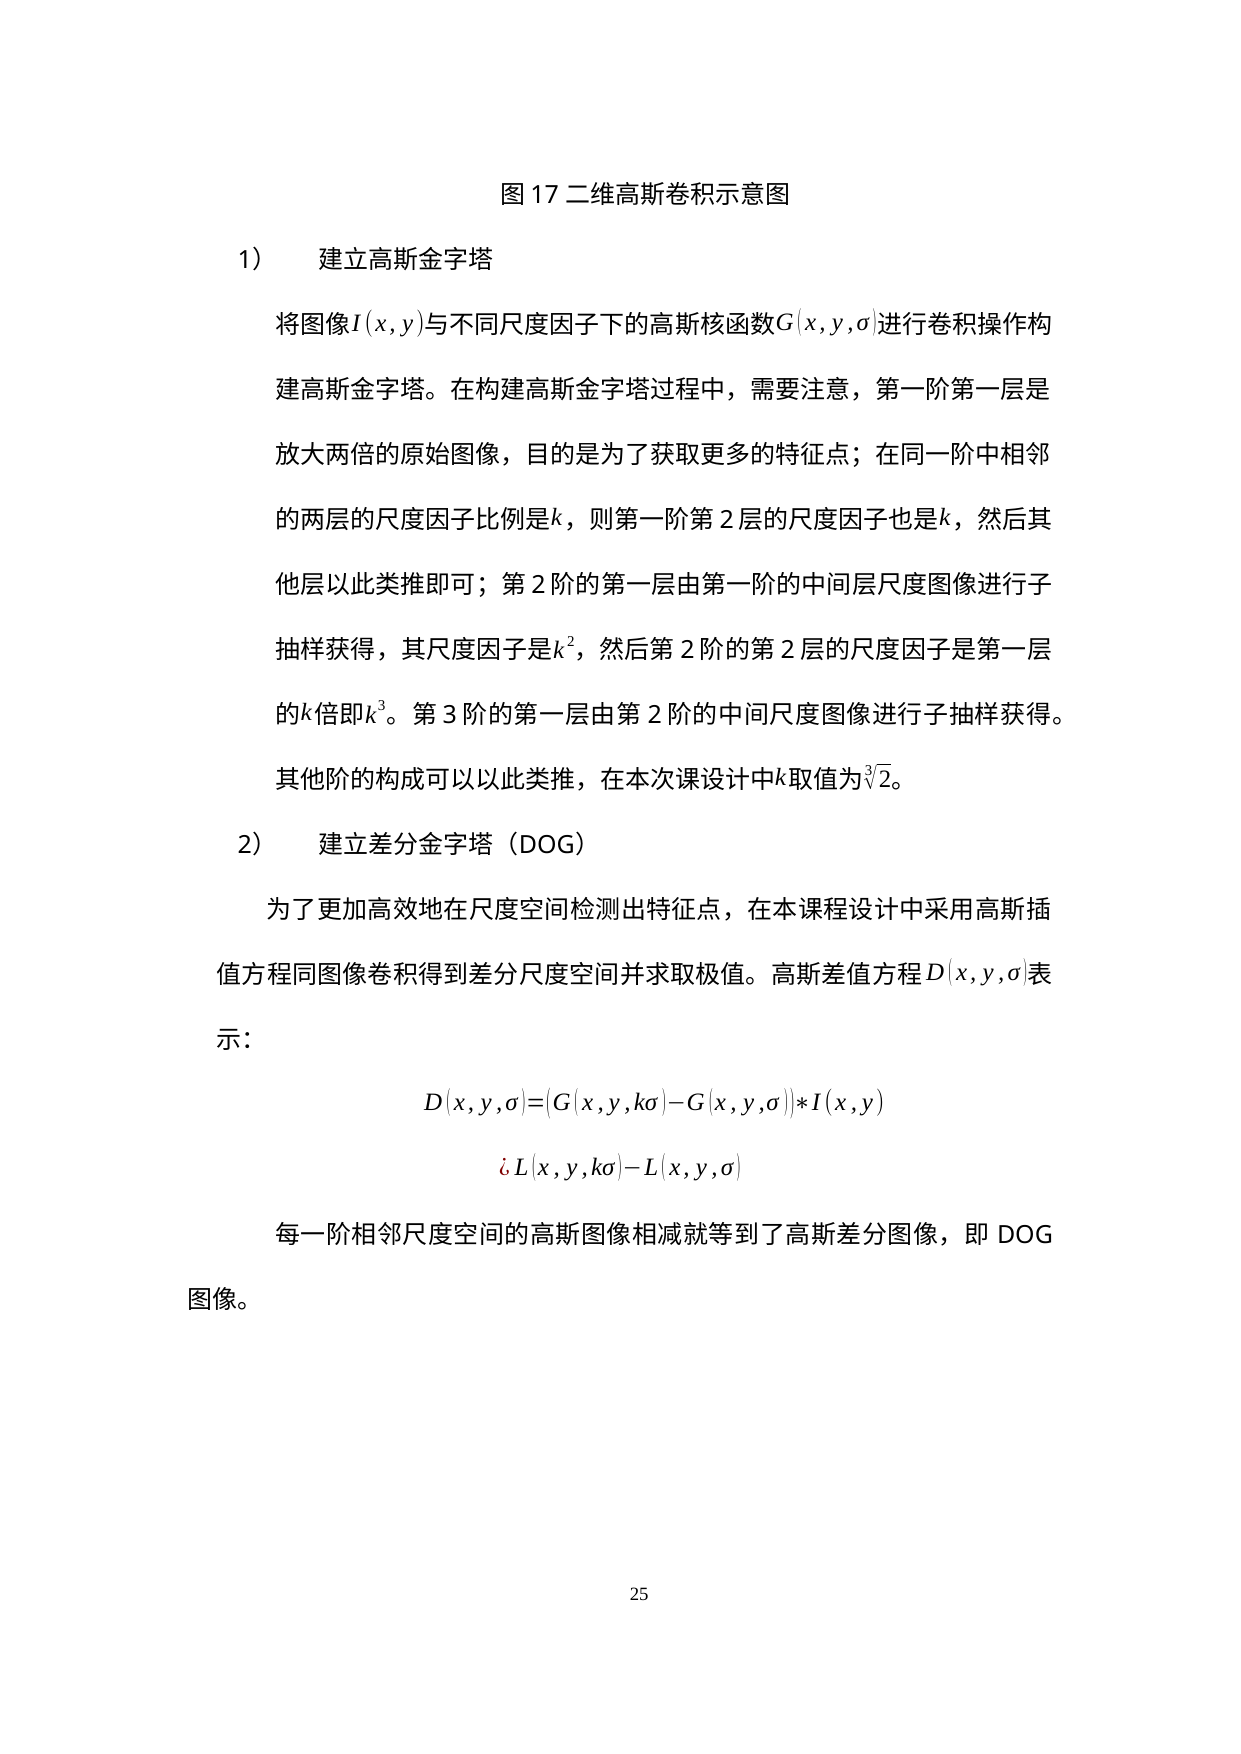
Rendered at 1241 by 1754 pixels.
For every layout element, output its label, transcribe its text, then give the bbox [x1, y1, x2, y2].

text 每一阶相邻尺度空间的高斯图像相减就等到了高斯差分图像，即DOG图像。 [187, 1200, 1053, 1330]
text 图17 二维高斯卷积示意图 [187, 160, 1053, 225]
text 为了更加高效地在尺度空间检测出特征点，在本课程设计中采用高斯插值方程同图像卷积得到差分尺度空间并求取极值。高斯差值方程表示： [216, 875, 1053, 1070]
list 建立高斯金字塔 [237, 225, 1053, 290]
list 建立差分金字塔（DOG） [237, 810, 1053, 875]
list 将图像与不同尺度因子下的高斯核函数进行卷积操作构建高斯金字塔。在构建高斯金字塔过程中，需要注意，第一阶第一层是放大两倍的原始图像，目的是为了获取更多的特征点；在同一阶中相邻的两层的尺度因子比例是，则第一阶第2层的尺度因子也是，然后其他层以此类推即可；第2阶的第一层由第一阶的中间层尺度图像进行子抽样获得，其尺度因子是，然后第2阶的第2层的尺度因子是第一层的倍即。第3阶的第一层由第2阶的中间尺度图像进行子抽样获得。其他阶的构成可以以此类推，在本次课设计中取值为。 [275, 290, 1053, 810]
